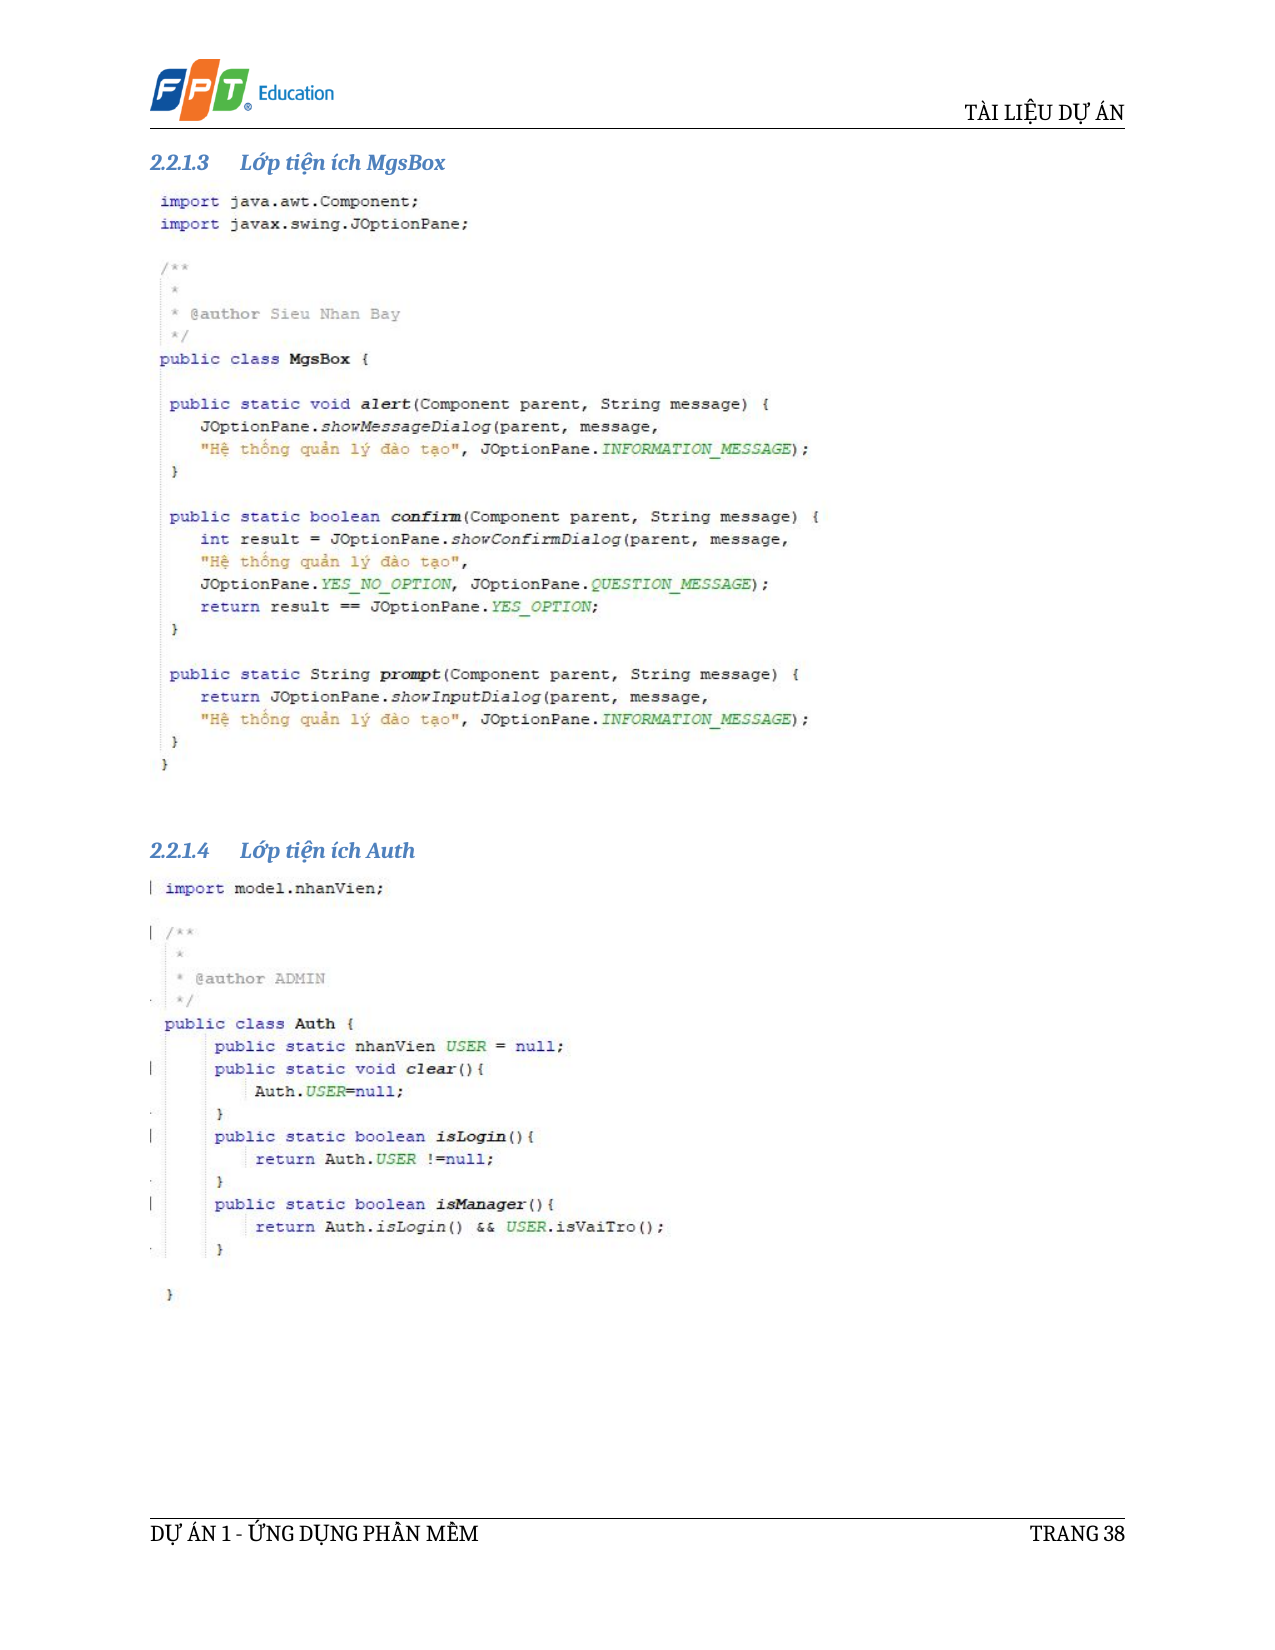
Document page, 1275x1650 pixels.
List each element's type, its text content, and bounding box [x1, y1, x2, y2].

subtitle Lớp tiện ích MgsBox [150, 150, 1125, 176]
subtitle Lớp tiện ích Auth [150, 838, 1125, 864]
picture [150, 180, 837, 813]
picture [150, 59, 336, 121]
picture [150, 867, 690, 1322]
